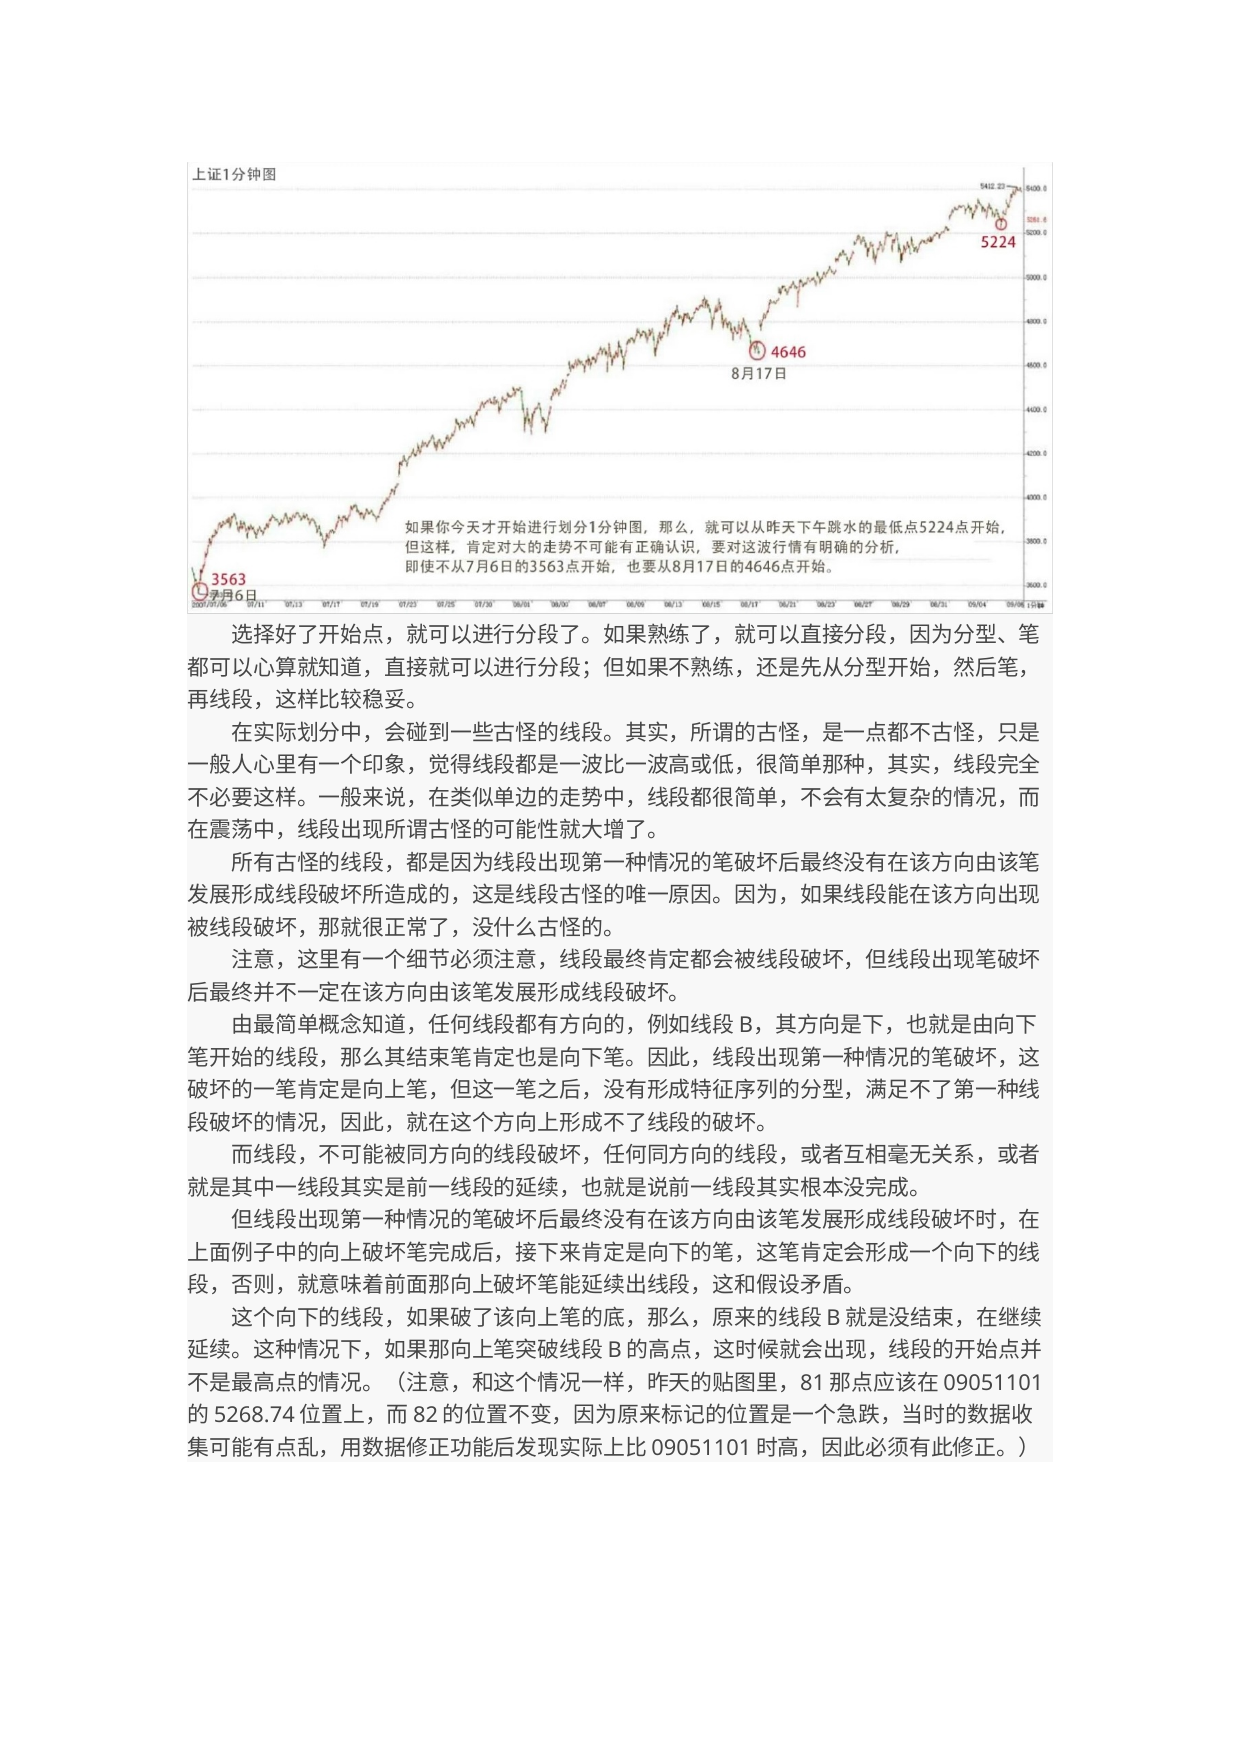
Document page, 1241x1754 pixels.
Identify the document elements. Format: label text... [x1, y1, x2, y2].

text 但线段出现第一种情况的笔破坏后最终没有在该方向由该笔发展形成线段破坏时，在上面例子中的向上破坏笔完成后，接下来肯定是向下的笔，这笔肯定会形成一个向下的线段，否则，就意味着前面那向上破坏笔能延续出线段，这和假设矛盾。 [187, 1202, 1053, 1299]
text 而线段，不可能被同方向的线段破坏，任何同方向的线段，或者互相毫无关系，或者就是其中一线段其实是前一线段的延续，也就是说前一线段其实根本没完成。 [187, 1137, 1053, 1202]
text 这个向下的线段，如果破了该向上笔的底，那么，原来的线段B就是没结束，在继续延续。这种情况下，如果那向上笔突破线段B的高点，这时候就会出现，线段的开始点并不是最高点的情况。（注意，和这个情况一样，昨天的贴图里，81那点应该在09051101的5268.74位置上，而82的位置不变，因为原来标记的位置是一个急跌，当时的数据收集可能有点乱，用数据修正功能后发现实际上比09051101时高，因此必须有此修正。） [187, 1299, 1053, 1462]
text 在实际划分中，会碰到一些古怪的线段。其实，所谓的古怪，是一点都不古怪，只是一般人心里有一个印象，觉得线段都是一波比一波高或低，很简单那种，其实，线段完全不必要这样。一般来说，在类似单边的走势中，线段都很简单，不会有太复杂的情况，而在震荡中，线段出现所谓古怪的可能性就大增了。 [187, 714, 1053, 844]
text 选择好了开始点，就可以进行分段了。如果熟练了，就可以直接分段，因为分型、笔都可以心算就知道，直接就可以进行分段；但如果不熟练，还是先从分型开始，然后笔，再线段，这样比较稳妥。 [187, 617, 1053, 714]
text 由最简单概念知道，任何线段都有方向的，例如线段B，其方向是下，也就是由向下笔开始的线段，那么其结束笔肯定也是向下笔。因此，线段出现第一种情况的笔破坏，这破坏的一笔肯定是向上笔，但这一笔之后，没有形成特征序列的分型，满足不了第一种线段破坏的情况，因此，就在这个方向上形成不了线段的破坏。 [187, 1007, 1053, 1137]
text 注意，这里有一个细节必须注意，线段最终肯定都会被线段破坏，但线段出现笔破坏后最终并不一定在该方向由该笔发展形成线段破坏。 [187, 942, 1053, 1007]
picture [187, 162, 1053, 614]
text 所有古怪的线段，都是因为线段出现第一种情况的笔破坏后最终没有在该方向由该笔发展形成线段破坏所造成的，这是线段古怪的唯一原因。因为，如果线段能在该方向出现被线段破坏，那就很正常了，没什么古怪的。 [187, 844, 1053, 942]
